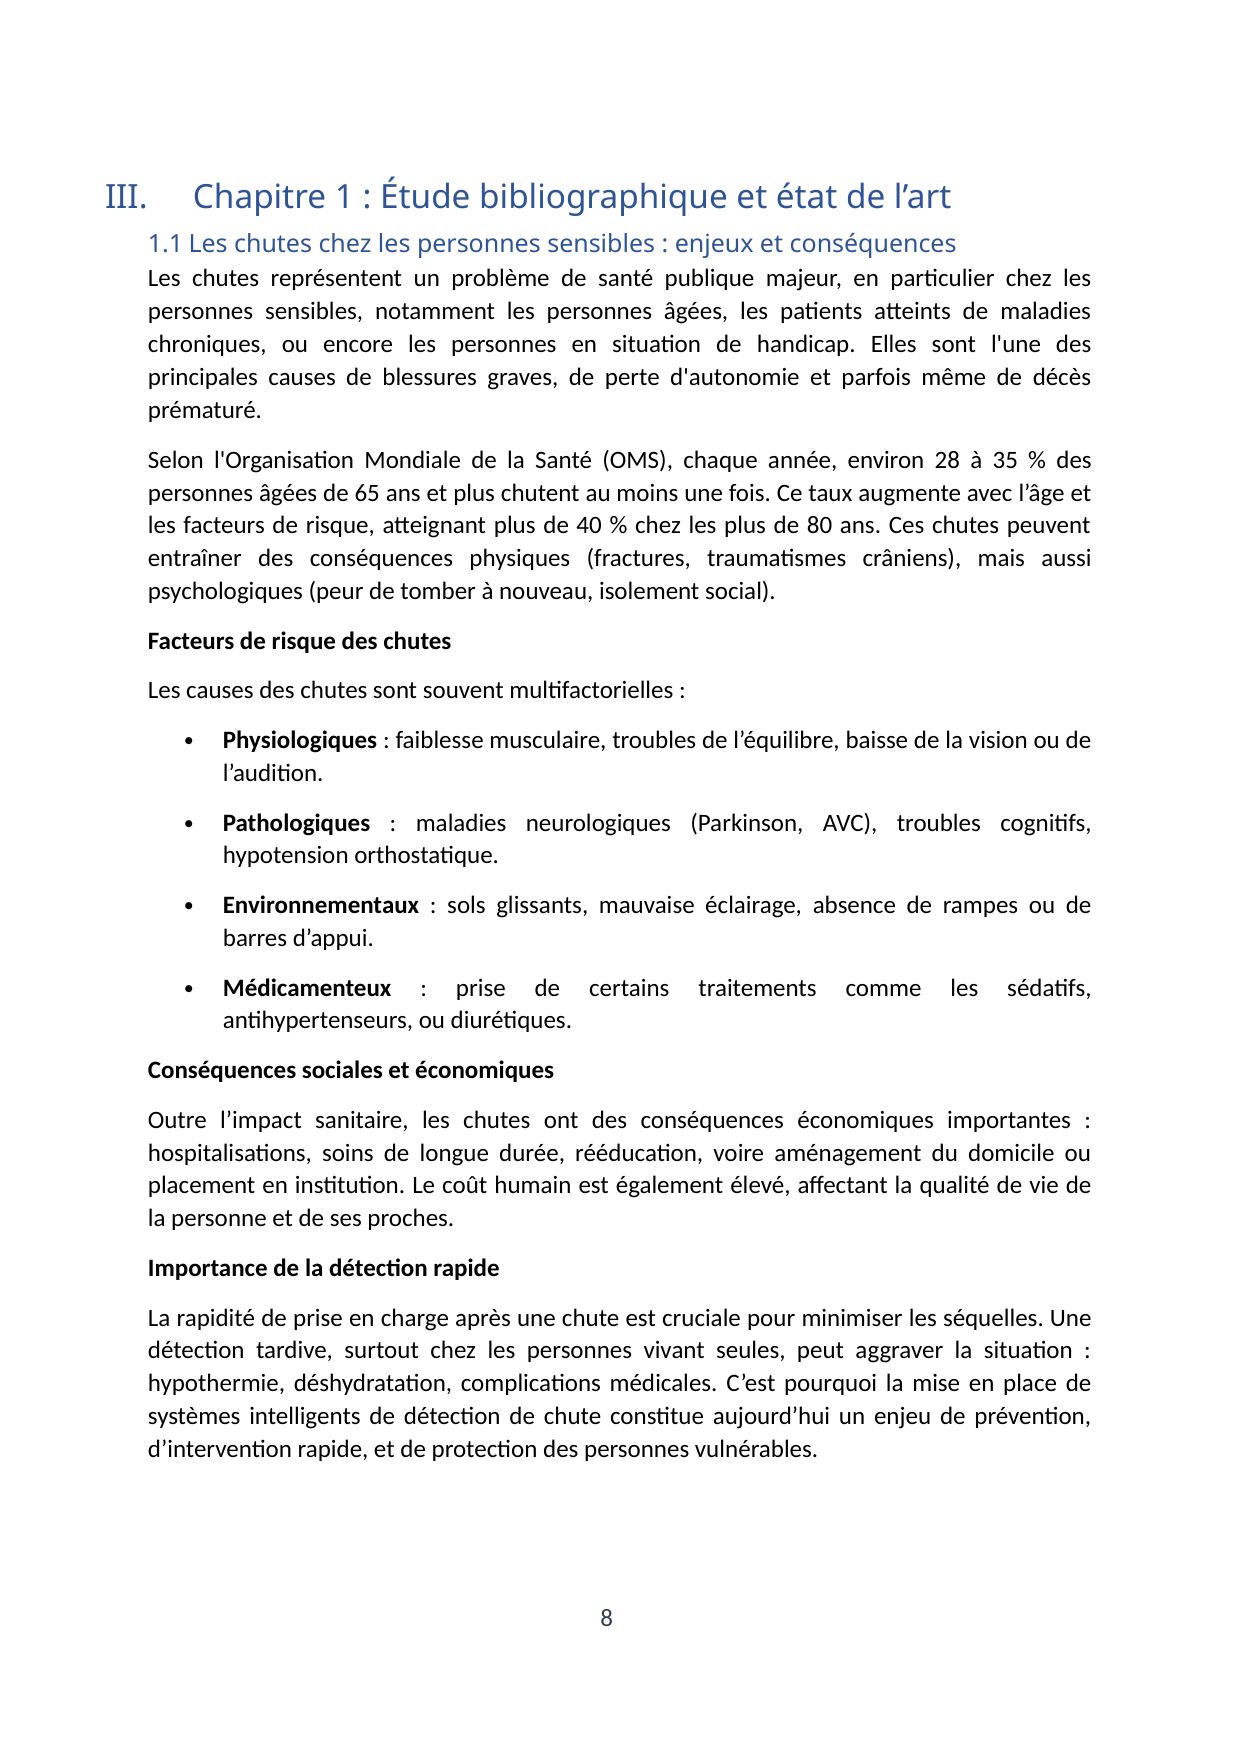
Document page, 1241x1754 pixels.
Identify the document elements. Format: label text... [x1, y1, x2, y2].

subtitle Chapitre 1 : Étude bibliographique et état de l’art [148, 173, 1093, 218]
text Outre l’impact sanitaire, les chutes ont des conséquences économiques importantes : hospitalisations, soins de longue durée, rééducation, voire aménagement du domicile ou placement en institution. Le coût humain est également élevé, affectant la qualité de vie de la personne et de ses proches. [148, 1104, 1093, 1233]
text La rapidité de prise en charge après une chute est cruciale pour minimiser les séquelles. Une détection tardive, surtout chez les personnes vivant seules, peut aggraver la situation : hypothermie, déshydratation, complications médicales. C’est pourquoi la mise en place de systèmes intelligents de détection de chute constitue aujourd’hui un enjeu de prévention, d’intervention rapide, et de protection des personnes vulnérables. [148, 1302, 1093, 1464]
text Facteurs de risque des chutes [148, 625, 1093, 656]
list Médicamenteux : prise de certains traitements comme les sédatifs, antihypertenseurs, ou diurétiques. [185, 972, 1093, 1035]
text Importance de la détection rapide [148, 1252, 1093, 1283]
text Conséquences sociales et économiques [148, 1054, 1093, 1085]
text Les causes des chutes sont souvent multifactorielles : [148, 674, 1093, 705]
text Selon l'Organisation Mondiale de la Santé (OMS), chaque année, environ 28 à 35 % des personnes âgées de 65 ans et plus chutent au moins une fois. Ce taux augmente avec l’âge et les facteurs de risque, atteignant plus de 40 % chez les plus de 80 ans. Ces chutes peuvent entraîner des conséquences physiques (fractures, traumatismes crâniens), mais aussi psychologiques (peur de tomber à nouveau, isolement social). [148, 444, 1093, 606]
text Les chutes représentent un problème de santé publique majeur, en particulier chez les personnes sensibles, notamment les personnes âgées, les patients atteints de maladies chroniques, ou encore les personnes en situation de handicap. Elles sont l'une des principales causes de blessures graves, de perte d'autonomie et parfois même de décès prématuré. [148, 262, 1093, 425]
list Pathologiques : maladies neurologiques (Parkinson, AVC), troubles cognitifs, hypotension orthostatique. [185, 807, 1093, 870]
list Physiologiques : faiblesse musculaire, troubles de l’équilibre, baisse de la vision ou de l’audition. [185, 724, 1093, 788]
list Environnementaux : sols glissants, mauvaise éclairage, absence de rampes ou de barres d’appui. [185, 889, 1093, 953]
subtitle Les chutes chez les personnes sensibles : enjeux et conséquences [148, 226, 1093, 260]
